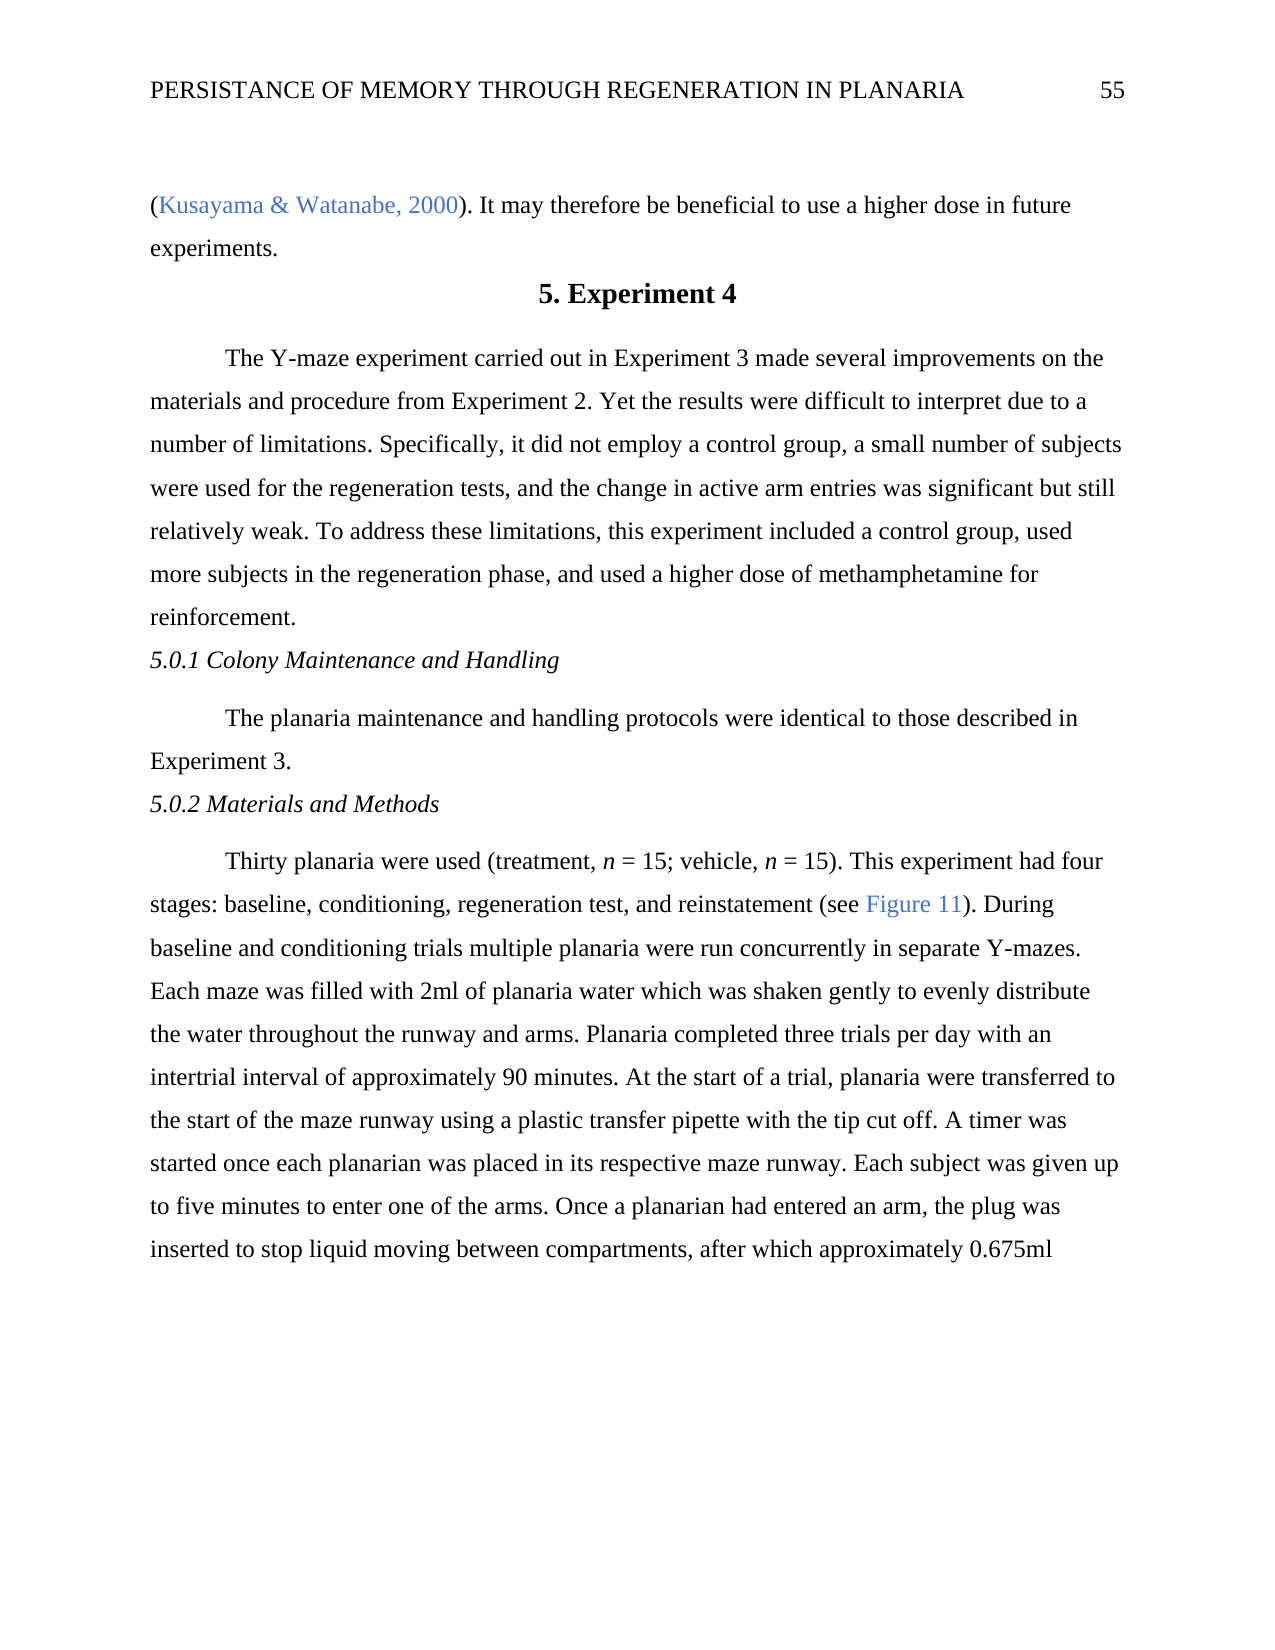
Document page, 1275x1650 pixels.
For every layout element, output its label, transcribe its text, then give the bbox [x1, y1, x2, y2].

subtitle 5.0.1 Colony Maintenance and Handling [150, 645, 1125, 674]
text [150, 190, 1125, 262]
subtitle 5.0.2 Materials and Methods [150, 789, 1125, 818]
text The Y-maze experiment carried out in Experiment 3 made several improvements on the materials and procedure from Experiment 2. Yet the results were difficult to interpret due to a number of limitations. Specifically, it did not employ a control group, a small number of subjects were used for the regeneration tests, and the change in active arm entries was significant but still relatively weak. To address these limitations, this experiment included a control group, used more subjects in the regeneration phase, and used a higher dose of methamphetamine for reinforcement. [150, 343, 1125, 631]
text The planaria maintenance and handling protocols were identical to those described in Experiment 3. [150, 703, 1125, 774]
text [150, 846, 1125, 1306]
subtitle 5. Experiment 4 [150, 276, 1125, 310]
